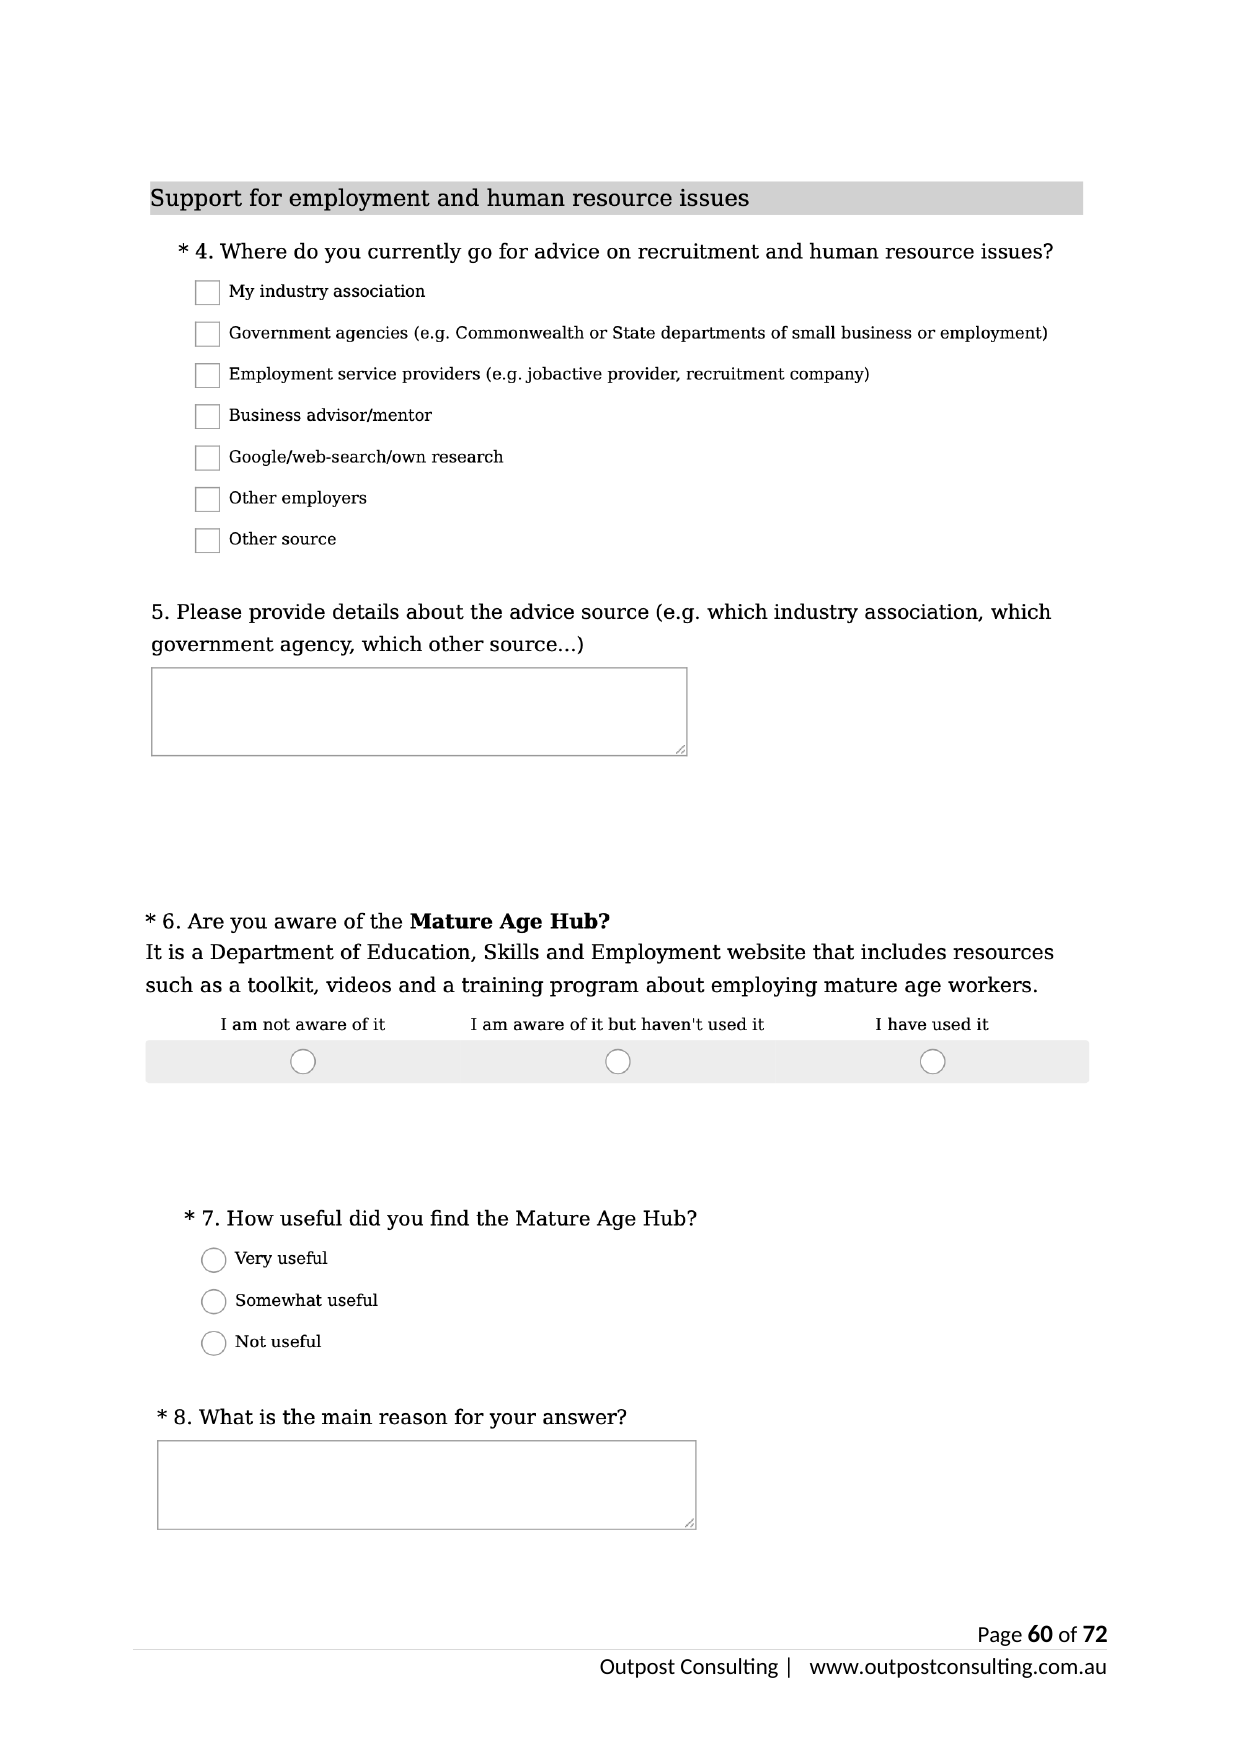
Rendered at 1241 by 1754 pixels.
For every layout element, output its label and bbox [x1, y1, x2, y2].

picture [132, 874, 1108, 1133]
picture [132, 1157, 1108, 1537]
picture [132, 132, 1108, 870]
